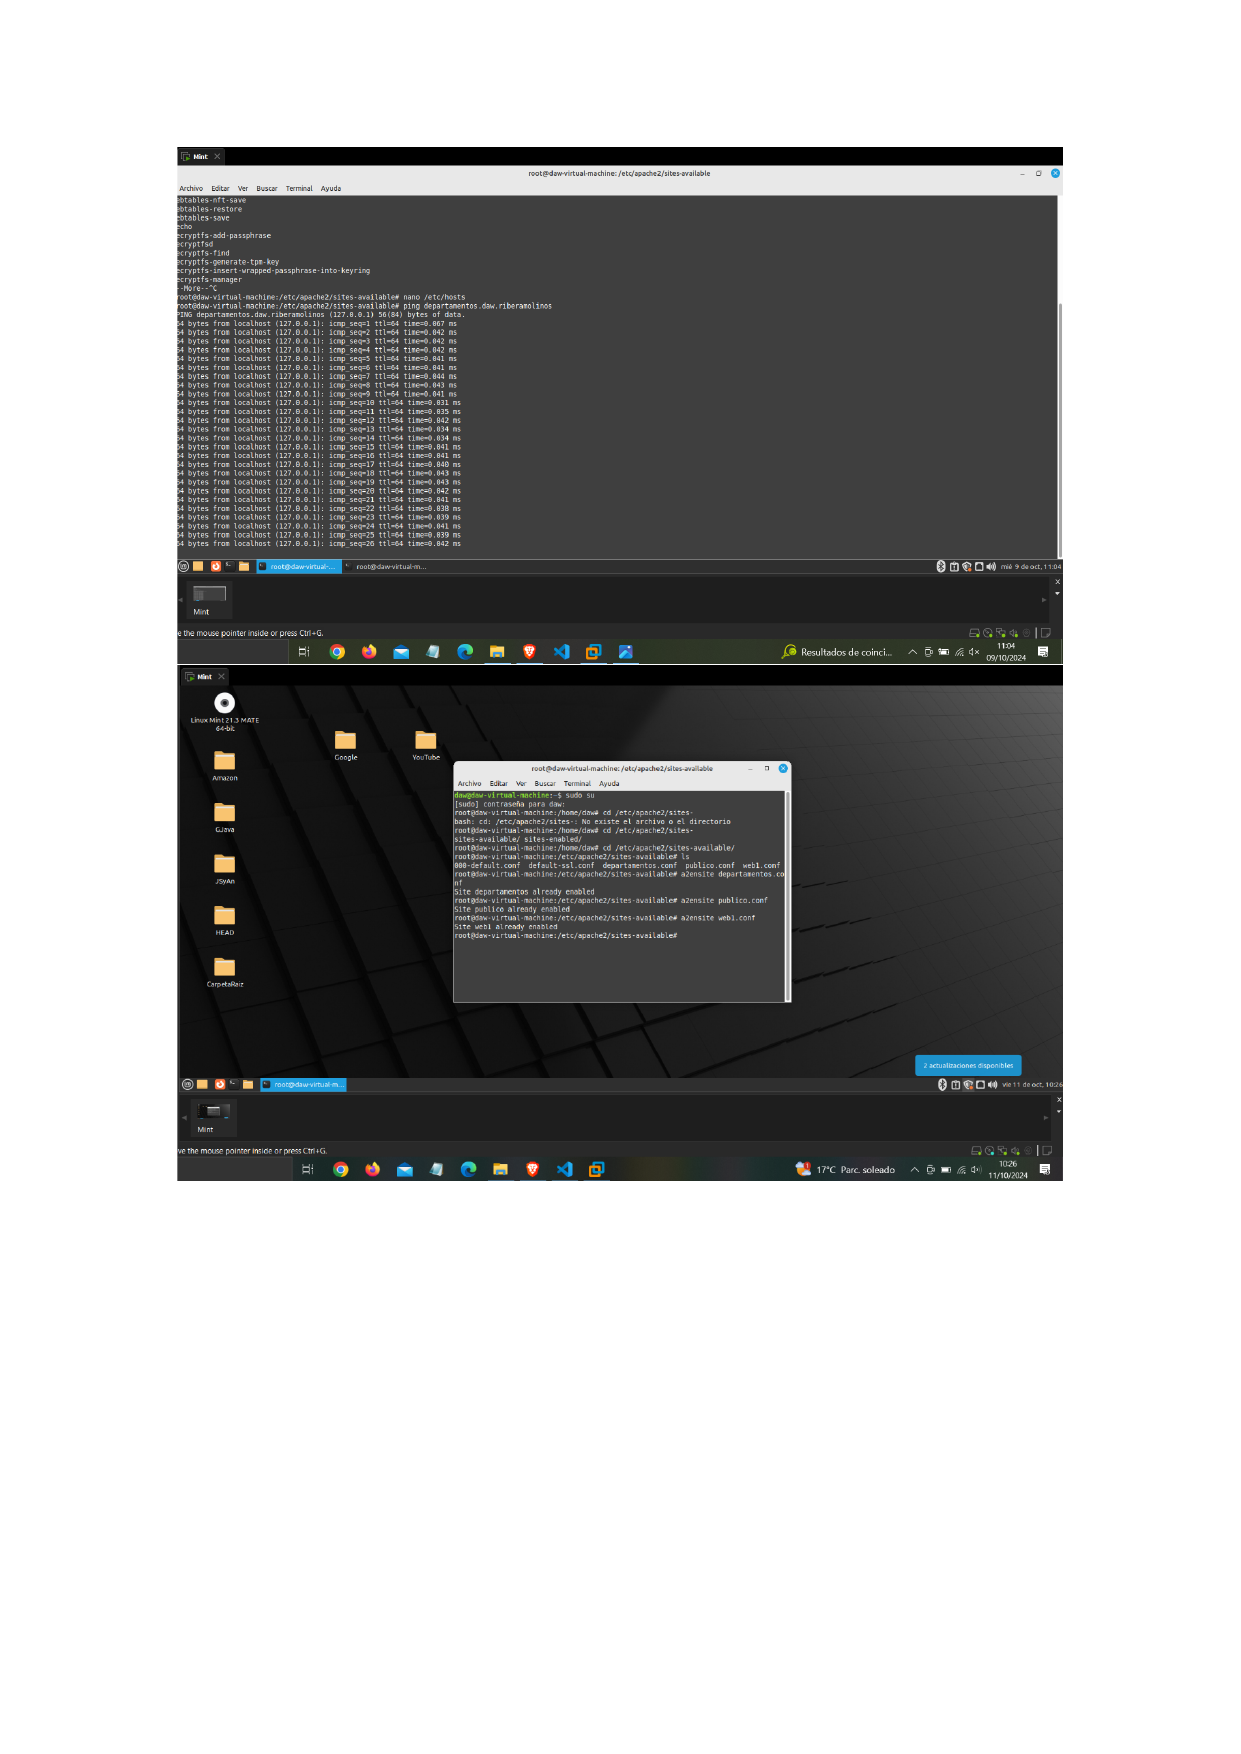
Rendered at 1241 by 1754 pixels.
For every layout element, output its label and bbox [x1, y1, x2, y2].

picture [177, 147, 1063, 664]
picture [177, 665, 1063, 1181]
